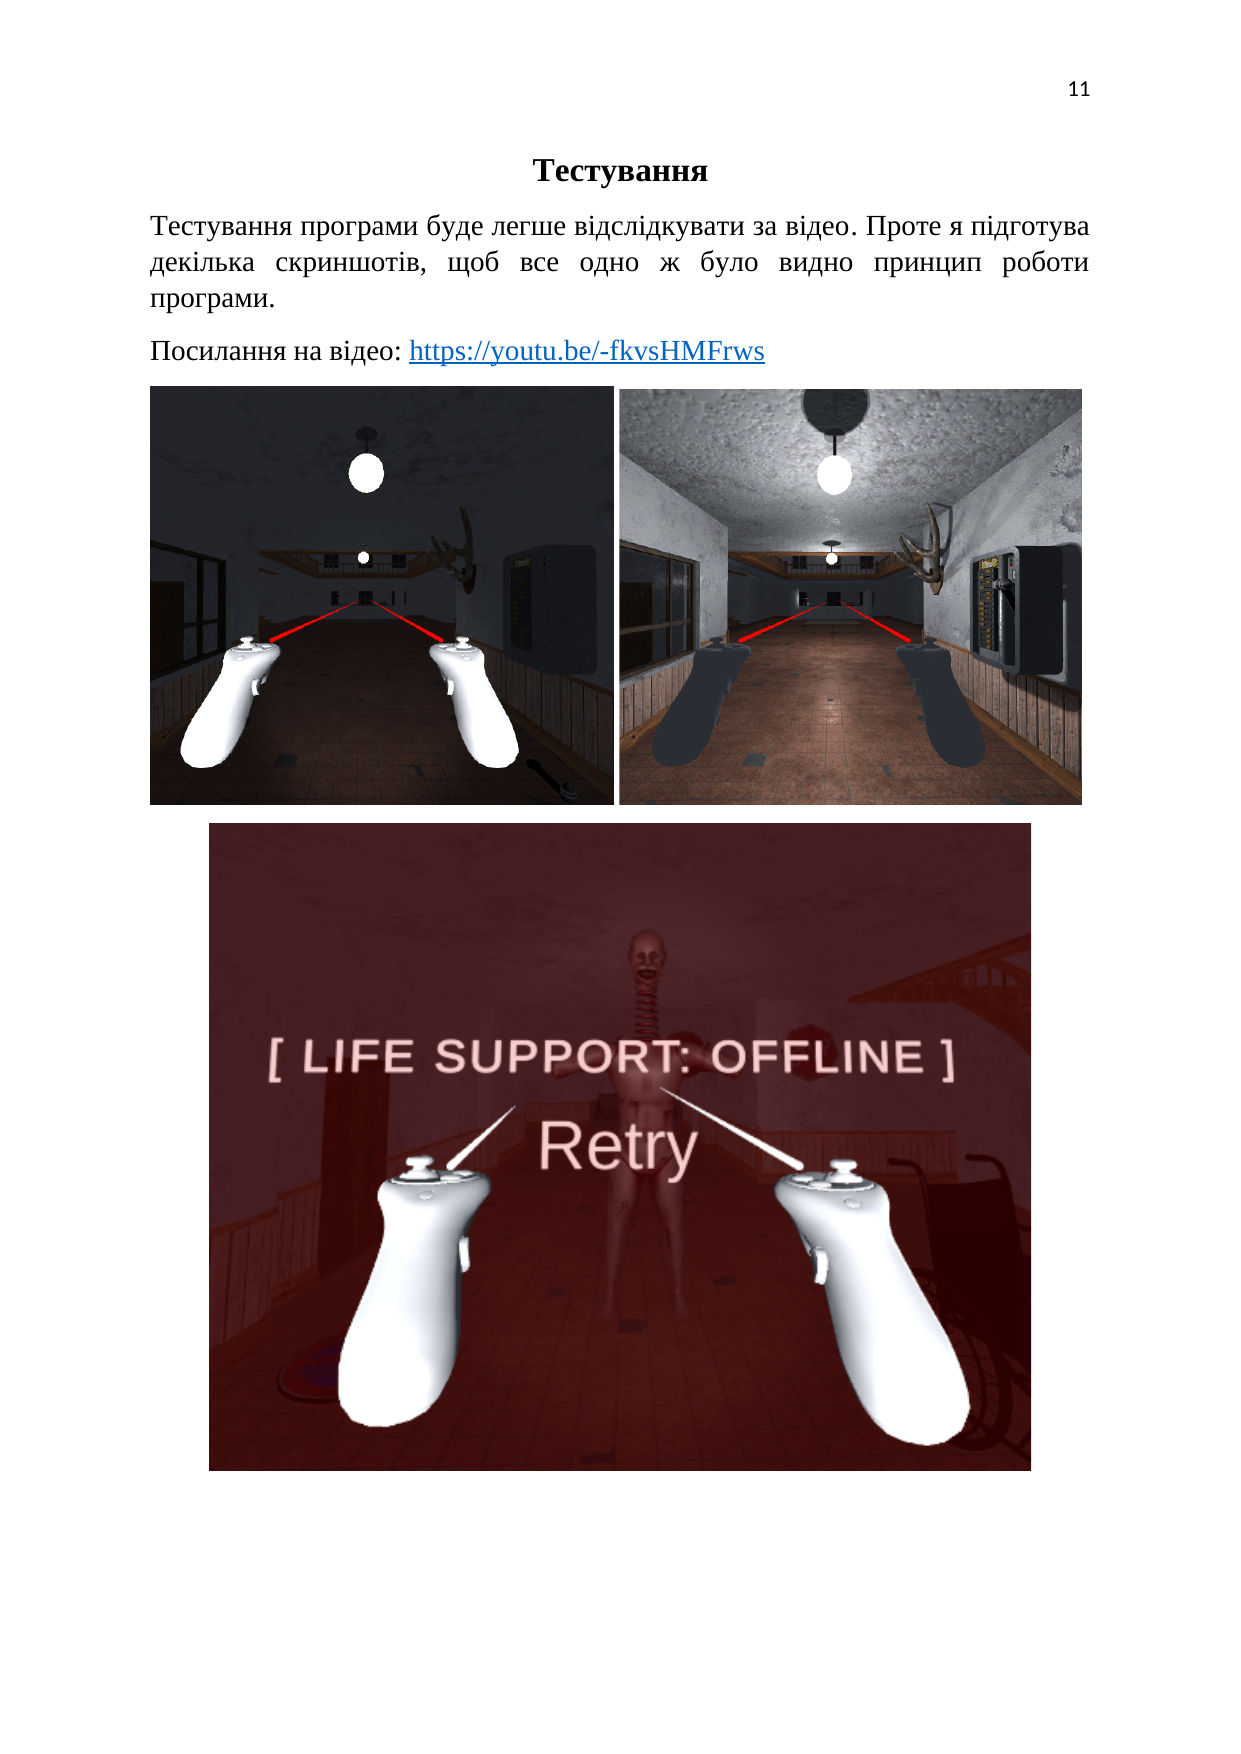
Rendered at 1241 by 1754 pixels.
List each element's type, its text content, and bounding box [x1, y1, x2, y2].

text Посилання на відео: https://youtu.be/-fkvsHMFrws [150, 333, 1090, 367]
text Тестування [150, 150, 1090, 188]
picture [150, 386, 614, 805]
picture [619, 389, 1082, 805]
text Тестування програми буде легше відслідкувати за відео. Проте я підготува декілька скриншотів, щоб все одно ж було видно принцип роботи програми. [150, 208, 1090, 314]
picture [209, 823, 1032, 1471]
